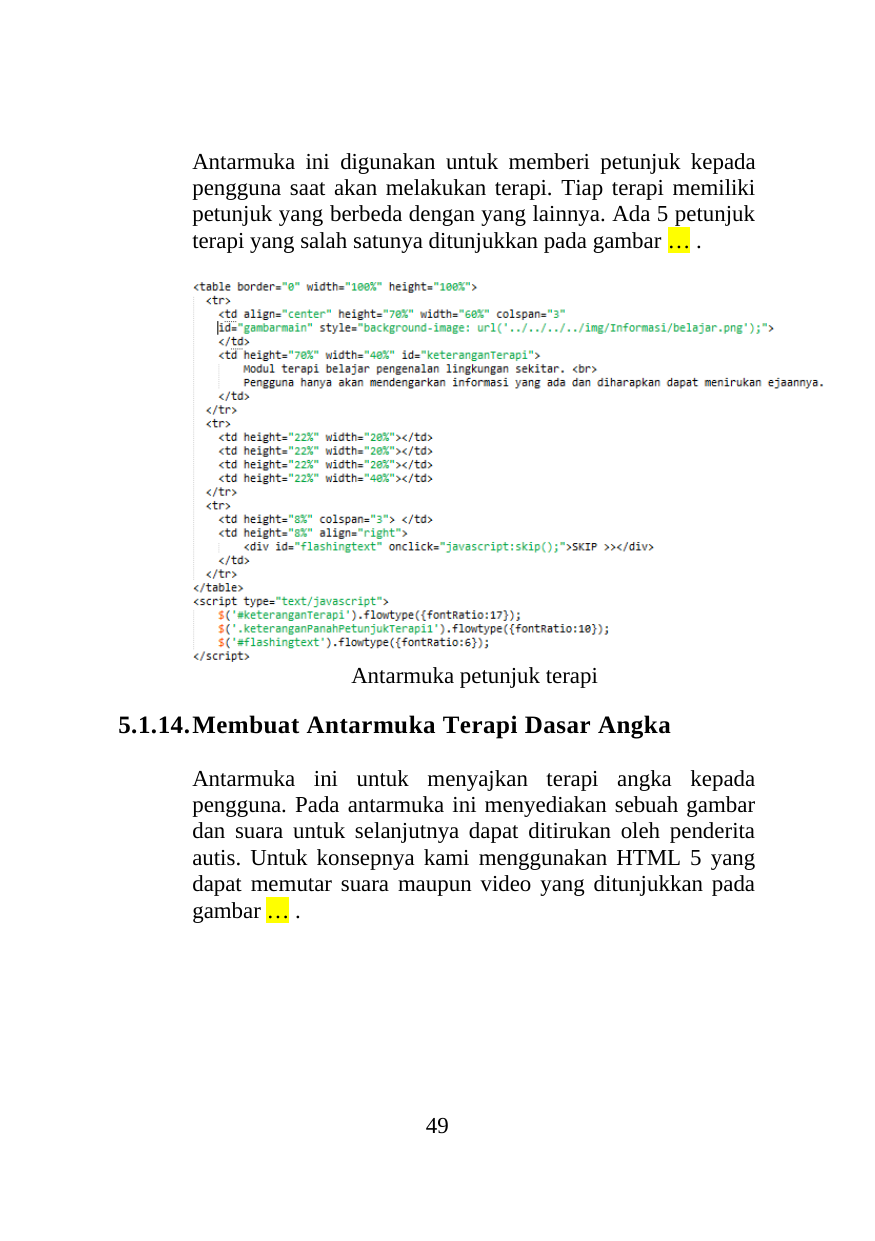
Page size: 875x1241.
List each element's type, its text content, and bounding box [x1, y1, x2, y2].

text Antarmuka ini untuk menyajkan terapi angka kepada pengguna. Pada antarmuka ini menyediakan sebuah gambar dan suara untuk selanjutnya dapat ditirukan oleh penderita autis. Untuk konsepnya kami menggunakan HTML 5 yang dapat memutar suara maupun video yang ditunjukkan pada gambar … . [192, 765, 756, 923]
subtitle Membuat Antarmuka Terapi Dasar Angka [118, 710, 756, 738]
text Antarmuka ini digunakan untuk memberi petunjuk kepada pengguna saat akan melakukan terapi. Tiap terapi memiliki petunjuk yang berbeda dengan yang lainnya. Ada 5 petunjuk terapi yang salah satunya ditunjukkan pada gambar … . [192, 148, 756, 253]
text Antarmuka petunjuk terapi [192, 663, 756, 689]
picture [192, 279, 831, 663]
